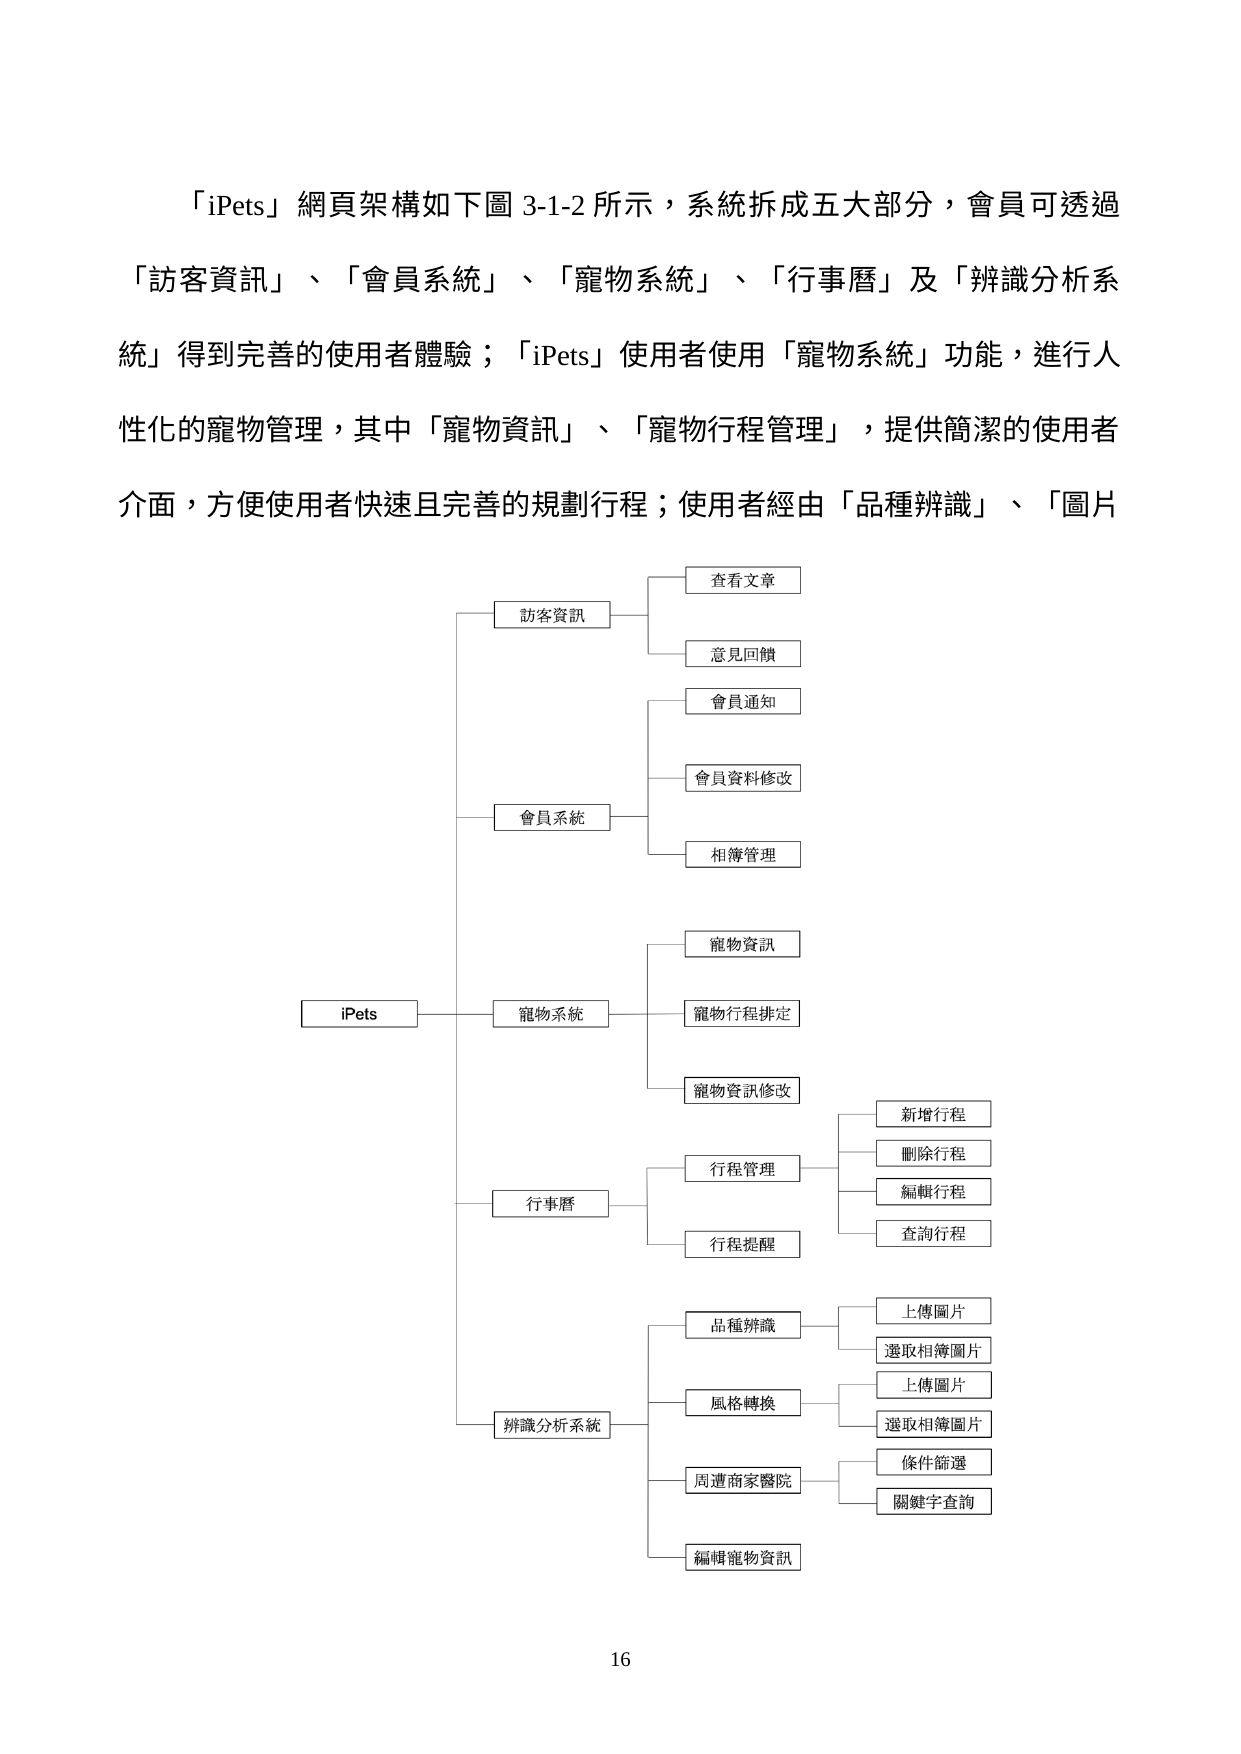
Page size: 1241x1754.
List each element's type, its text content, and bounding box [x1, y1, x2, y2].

picture [301, 563, 993, 1576]
text 「iPets」網頁架構如下圖3-1-2所示，系統拆成五大部分，會員可透過「訪客資訊」、「會員系統」、「寵物系統」、「行事曆」及「辨識分析系統」得到完善的使用者體驗；「iPets」使用者使用「寵物系統」功能，進行人性化的寵物管理，其中「寵物資訊」、「寵物行程管理」，提供簡潔的使用者介面，方便使用者快速且完善的規劃行程；使用者經由「品種辨識」、「圖片風格轉換」體驗AI人工智慧的樂趣及健全且有趣的網站服務。 [118, 165, 1122, 540]
